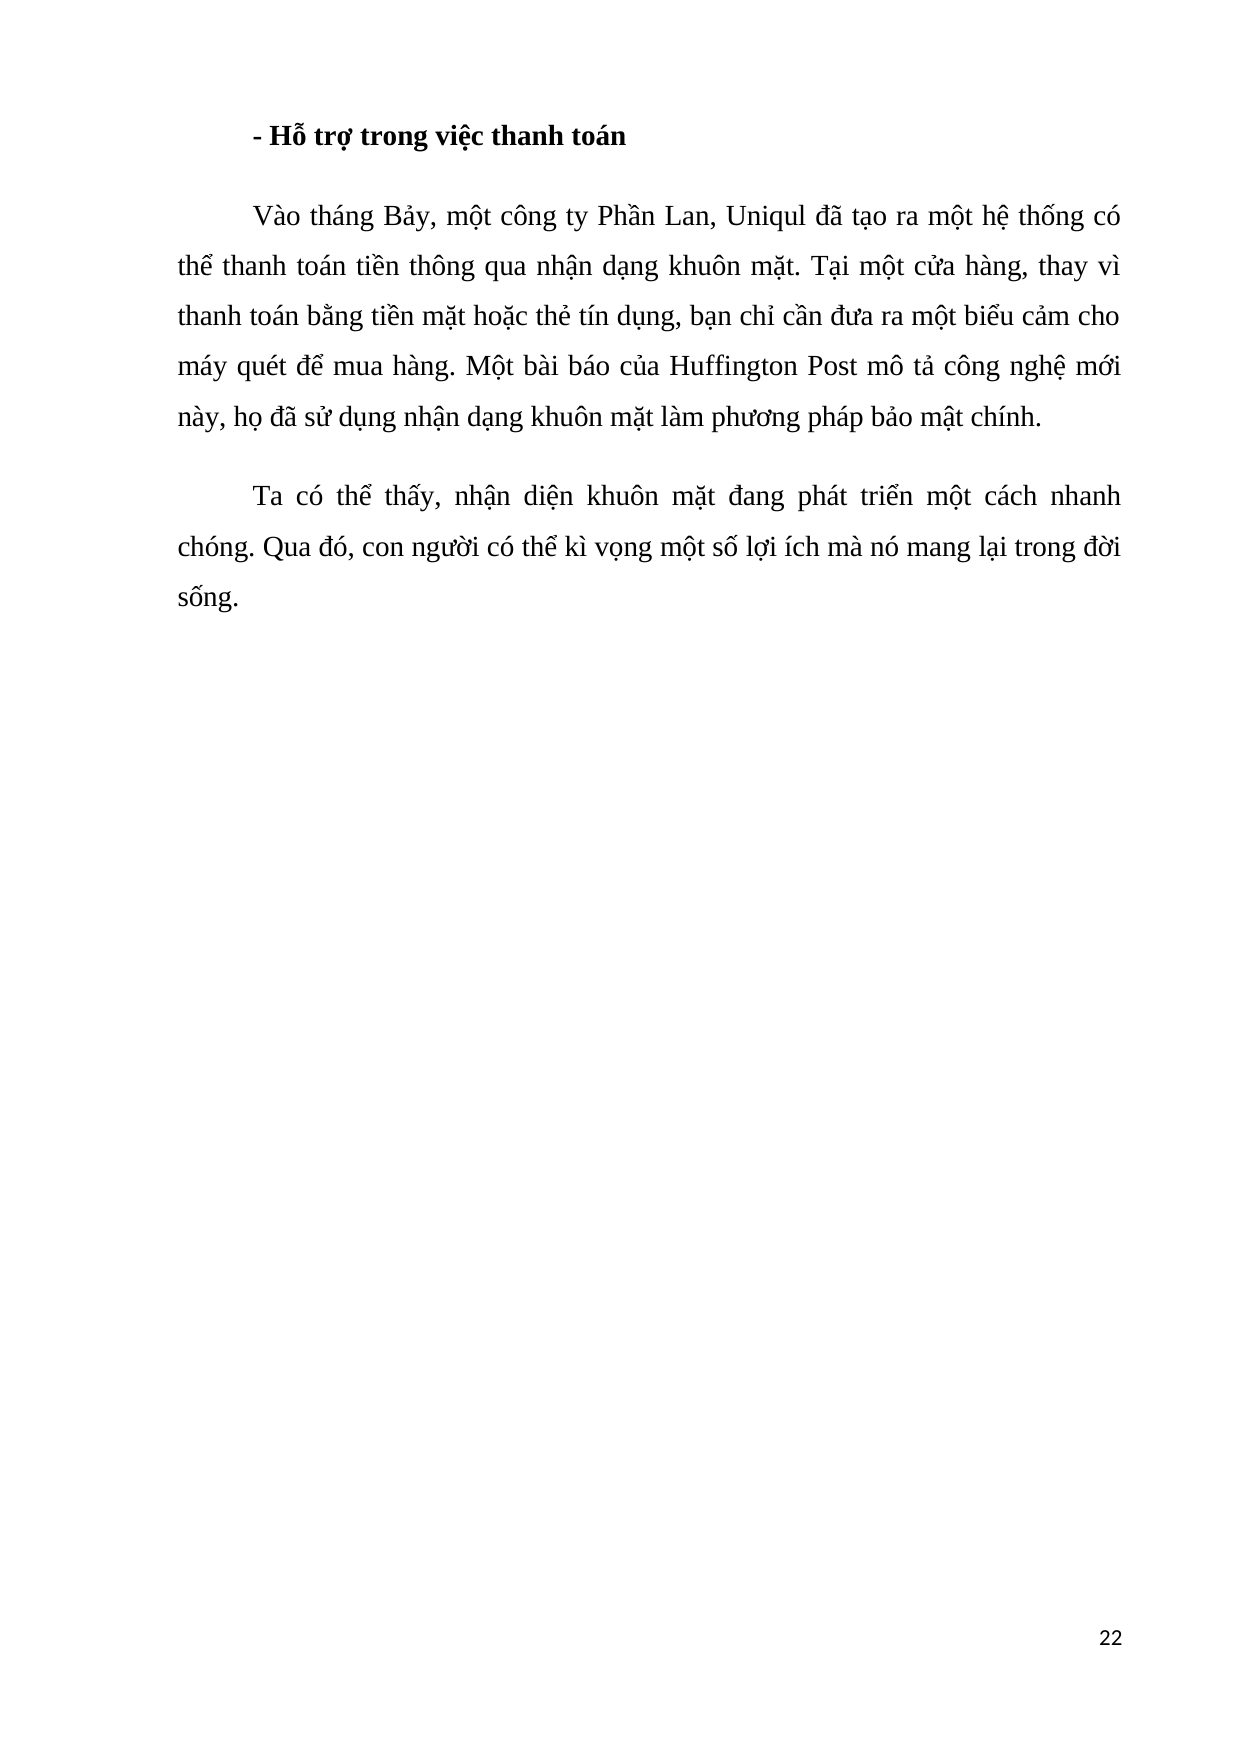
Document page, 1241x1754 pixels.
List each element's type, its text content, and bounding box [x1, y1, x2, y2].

text Vào tháng Bảy, một công ty Phần Lan, Uniqul đã tạo ra một hệ thống có thể thanh toán tiền thông qua nhận dạng khuôn mặt. Tại một cửa hàng, thay vì thanh toán bằng tiền mặt hoặc thẻ tín dụng, bạn chỉ cần đưa ra một biểu cảm cho máy quét để mua hàng. Một bài báo của Huffington Post mô tả công nghệ mới này, họ đã sử dụng nhận dạng khuôn mặt làm phương pháp bảo mật chính. [177, 198, 1122, 432]
text - Hỗ trợ trong việc thanh toán [177, 118, 1122, 152]
text Ta có thể thấy, nhận diện khuôn mặt đang phát triển một cách nhanh chóng. Qua đó, con người có thể kì vọng một số lợi ích mà nó mang lại trong đời sống. [177, 478, 1122, 612]
